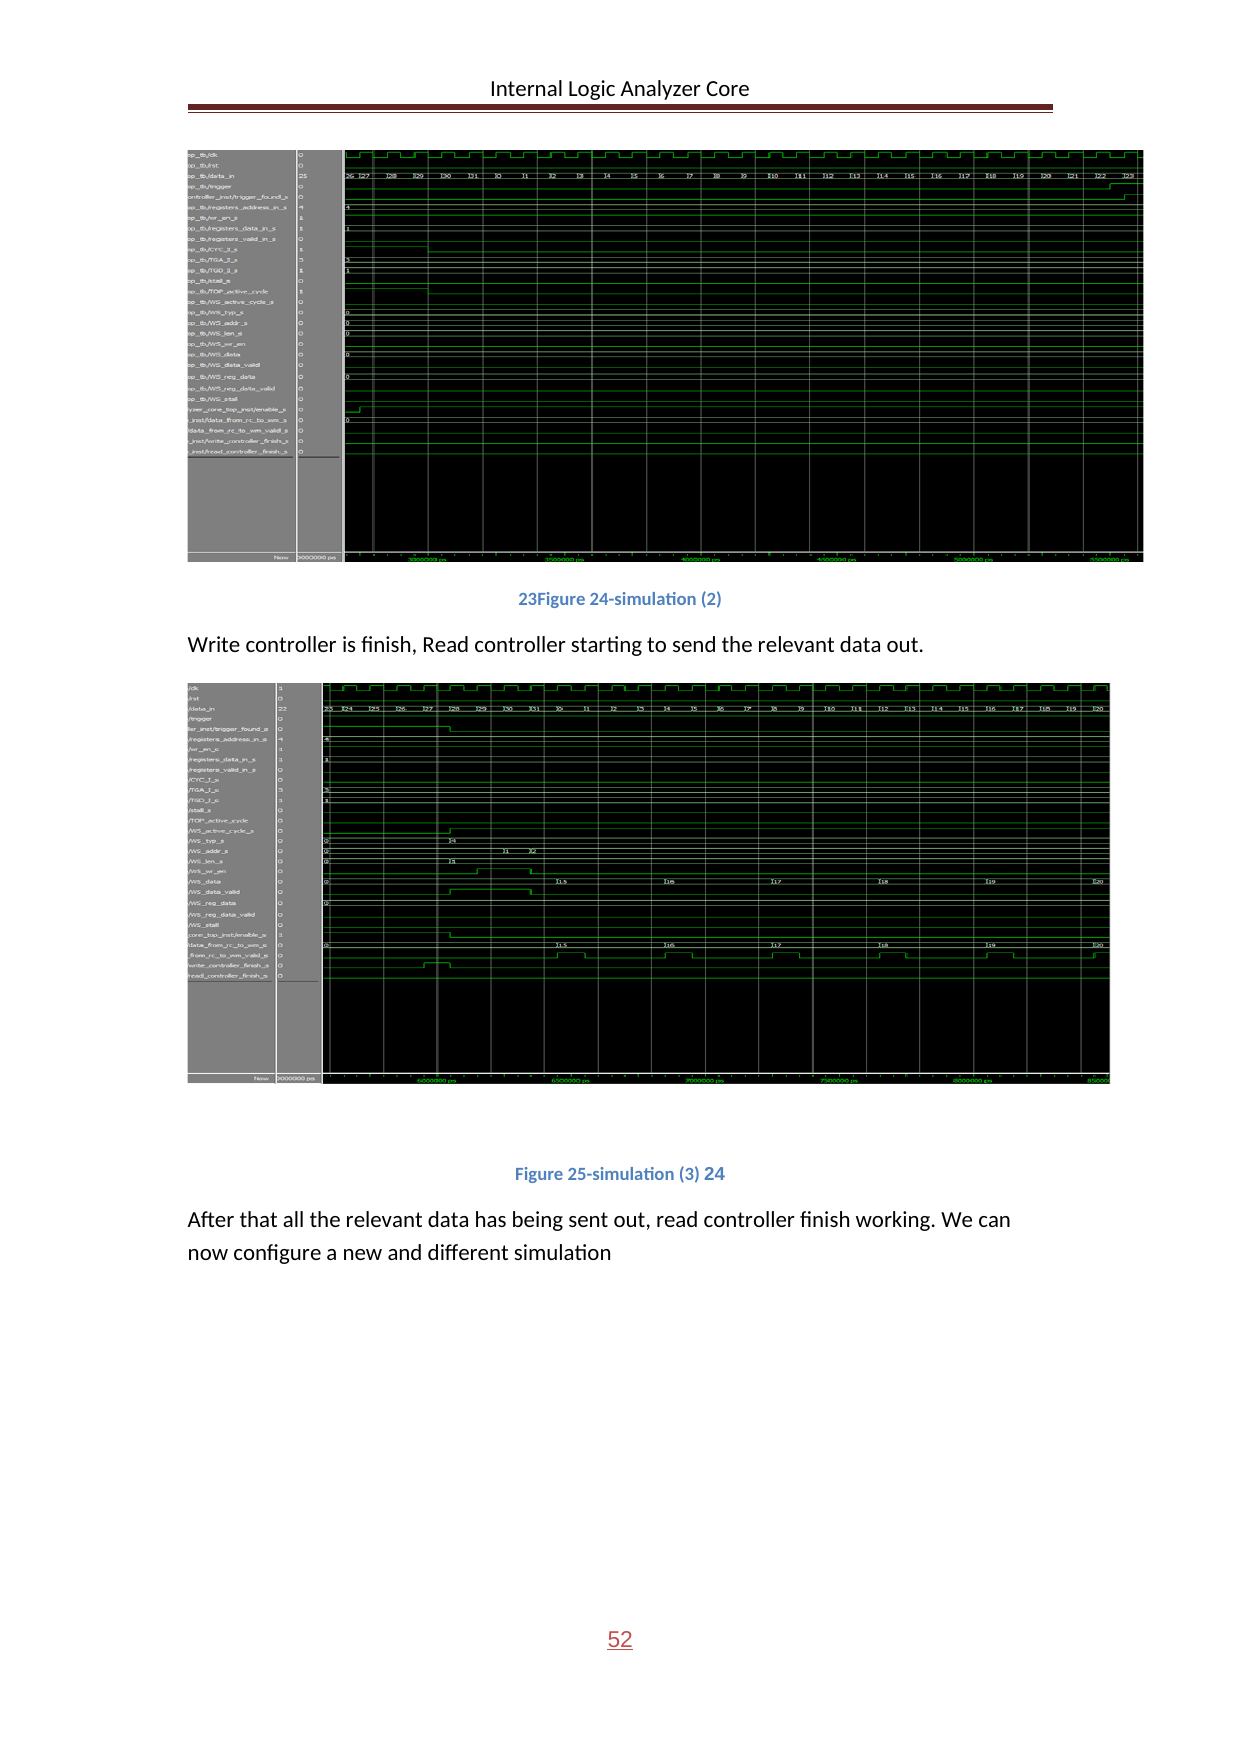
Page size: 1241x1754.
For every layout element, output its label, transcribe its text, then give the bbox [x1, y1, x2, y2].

text Write controller is finish, Read controller starting to send the relevant data out. [187, 631, 1053, 659]
picture [187, 683, 1110, 1084]
text After that all the relevant data has being sent out, read controller finish working. We can now configure a new and different simulation [187, 1205, 1053, 1266]
picture [187, 150, 1144, 562]
